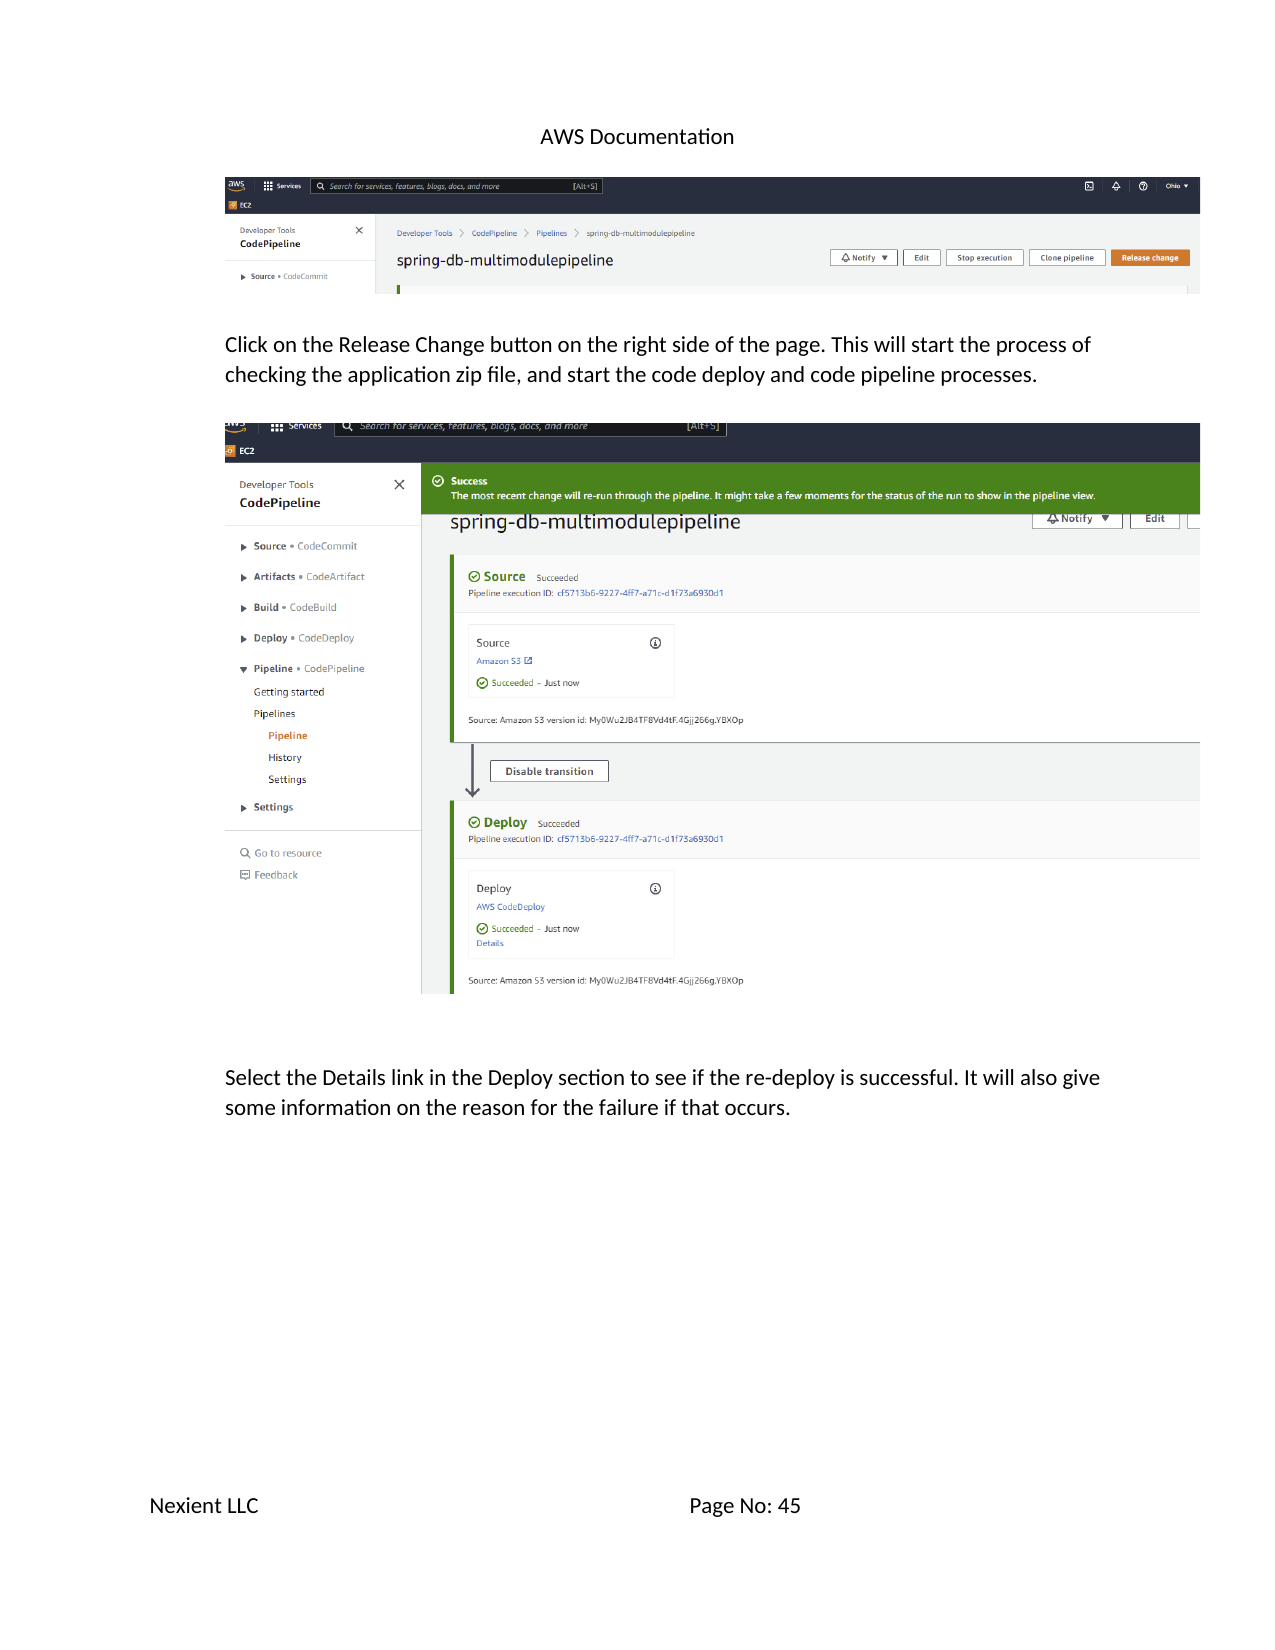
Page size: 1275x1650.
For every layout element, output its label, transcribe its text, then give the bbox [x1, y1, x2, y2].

picture [225, 177, 1200, 294]
picture [225, 423, 1200, 994]
list Click on the Release Change button on the right side of the page. This will start the process of checking the application zip file, and start the code deploy and code pipeline processes. [225, 330, 1125, 388]
list Select the Details link in the Deploy section to see if the re-deploy is successful. It will also give some information on the reason for the failure if that occurs. [225, 1063, 1125, 1121]
